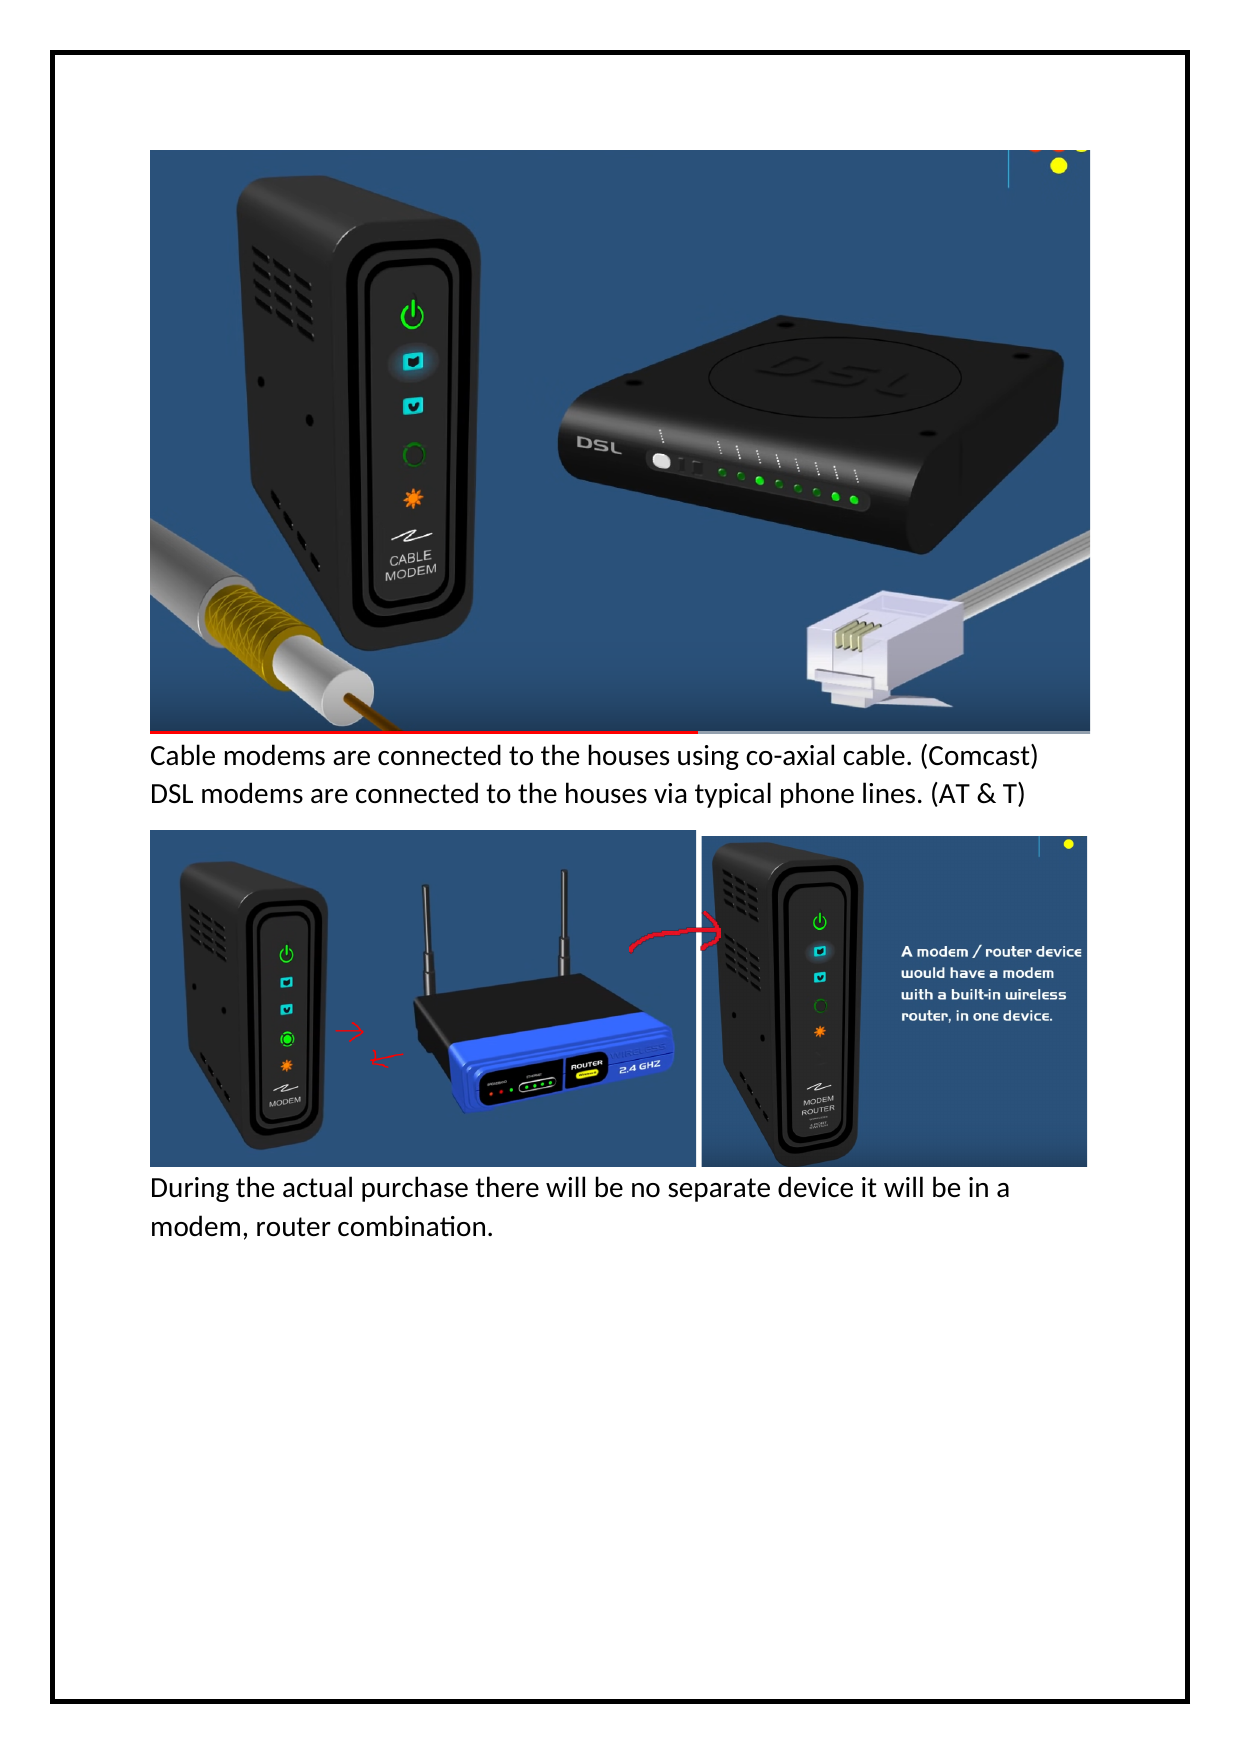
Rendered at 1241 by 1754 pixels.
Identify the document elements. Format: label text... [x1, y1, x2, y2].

text Cable modems are connected to the houses using co-axial cable. (Comcast) DSL modems are connected to the houses via typical phone lines. (AT & T) [150, 734, 1090, 811]
picture [150, 830, 1088, 1167]
picture [150, 150, 1091, 734]
